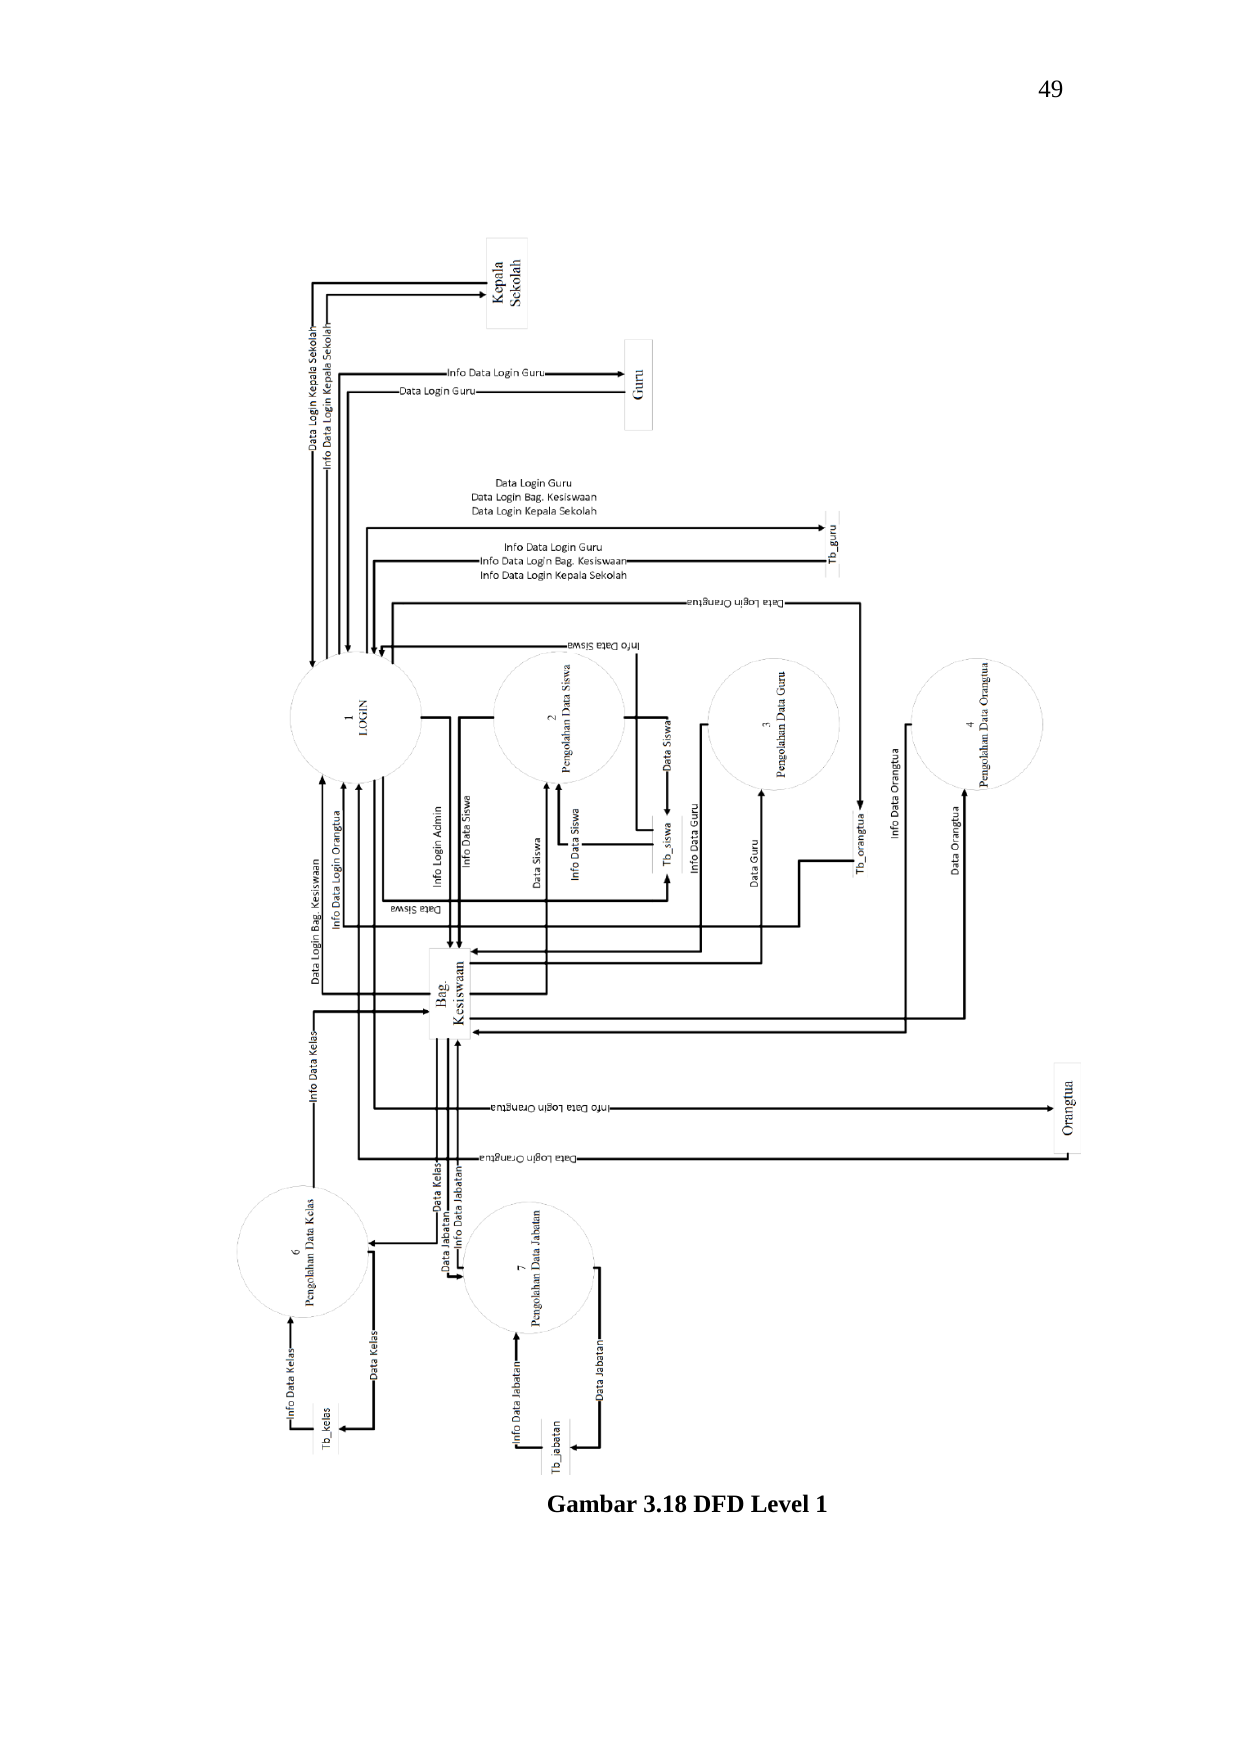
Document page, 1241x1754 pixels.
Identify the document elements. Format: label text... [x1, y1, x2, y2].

picture [237, 239, 1081, 1474]
